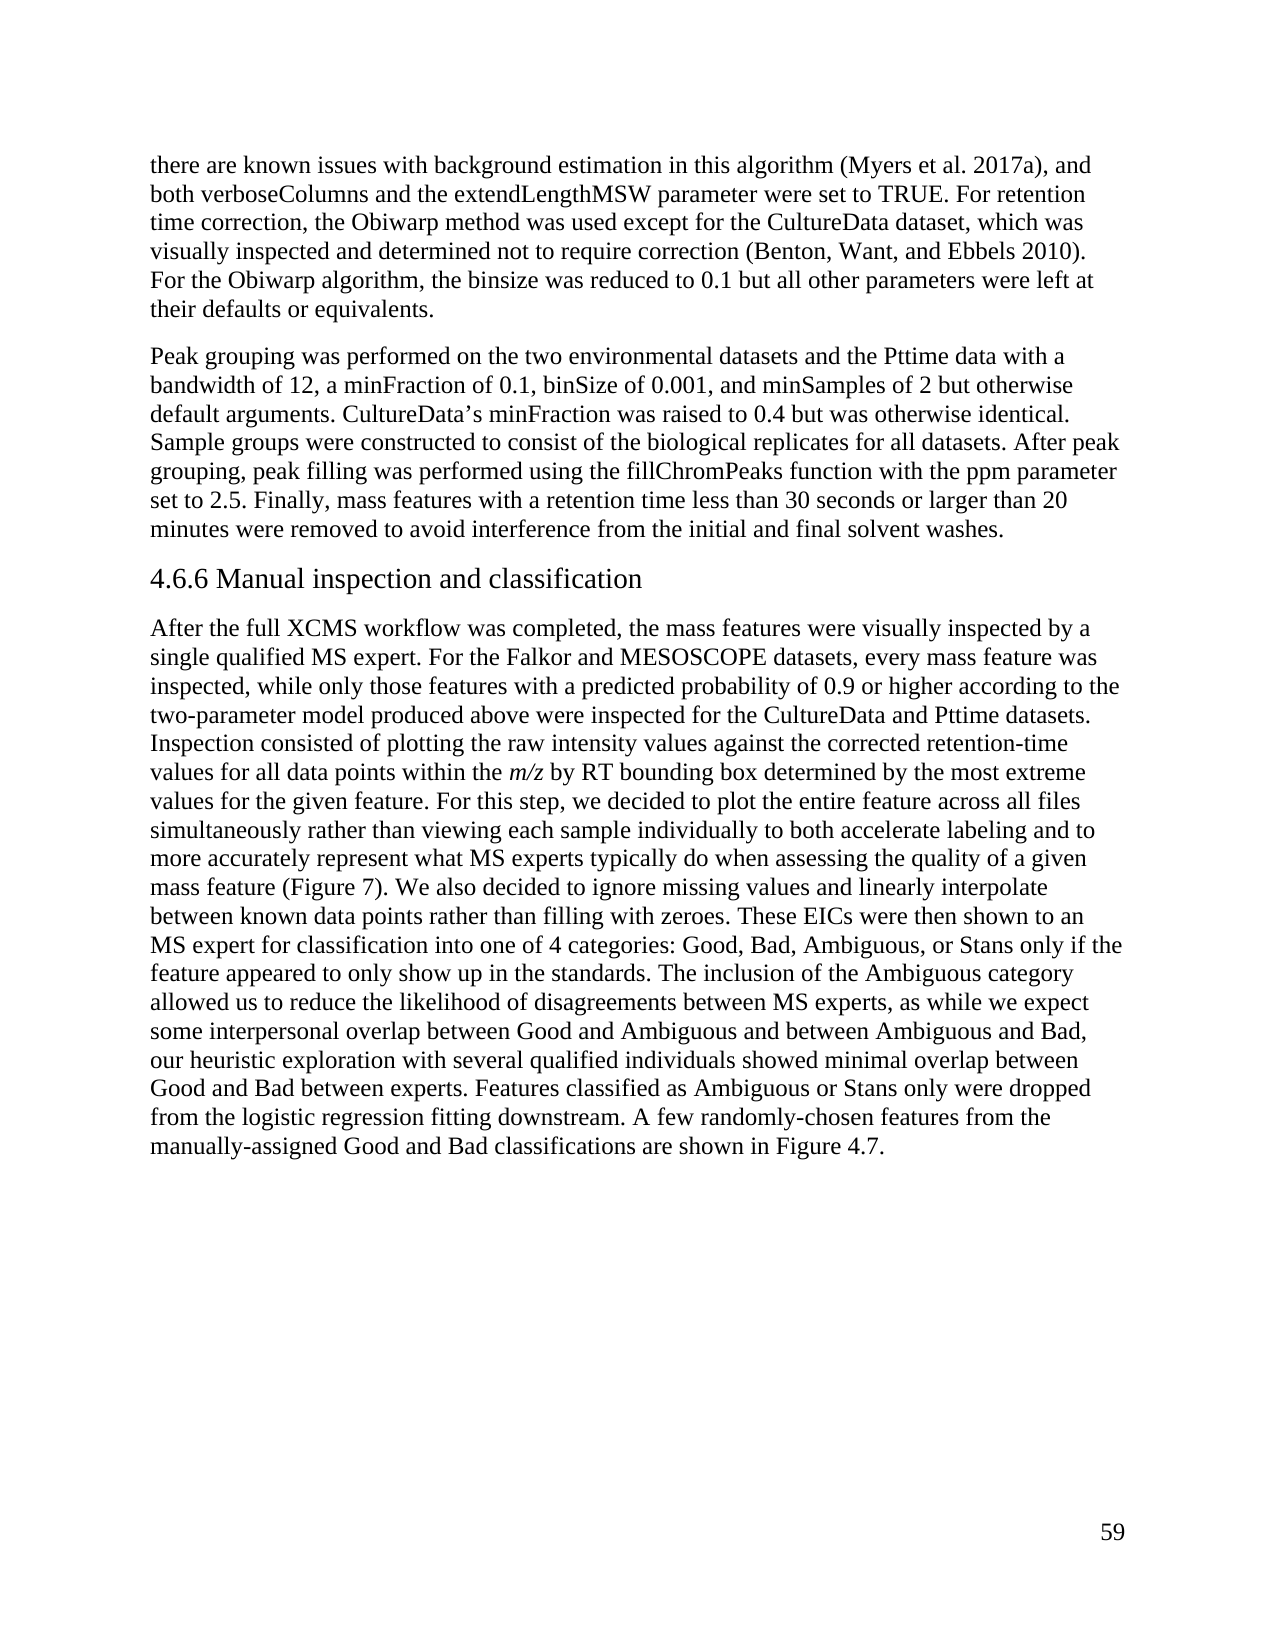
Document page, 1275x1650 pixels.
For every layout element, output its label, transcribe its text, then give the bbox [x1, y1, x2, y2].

text After the full XCMS workflow was completed, the mass features were visually inspected by a single qualified MS expert. For the Falkor and MESOSCOPE datasets, every mass feature was inspected, while only those features with a predicted probability of 0.9 or higher according to the two-parameter model produced above were inspected for the CultureData and Pttime datasets. Inspection consisted of plotting the raw intensity values against the corrected retention-time values for all data points within the m/z by RT bounding box determined by the most extreme values for the given feature. For this step, we decided to plot the entire feature across all files simultaneously rather than viewing each sample individually to both accelerate labeling and to more accurately represent what MS experts typically do when assessing the quality of a given mass feature (Figure 7). We also decided to ignore missing values and linearly interpolate between known data points rather than filling with zeroes. These EICs were then shown to an MS expert for classification into one of 4 categories: Good, Bad, Ambiguous, or Stans only if the feature appeared to only show up in the standards. The inclusion of the Ambiguous category allowed us to reduce the likelihood of disagreements between MS experts, as while we expect some interpersonal overlap between Good and Ambiguous and between Ambiguous and Bad, our heuristic exploration with several qualified individuals showed minimal overlap between Good and Bad between experts. Features classified as Ambiguous or Stans only were dropped from the logistic regression fitting downstream. A few randomly-chosen features from the manually-assigned Good and Bad classifications are shown in Figure 4.7. [150, 613, 1125, 1160]
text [150, 150, 1125, 322]
subtitle 4.6.6 Manual inspection and classification [150, 561, 1125, 595]
text Peak grouping was performed on the two environmental datasets and the Pttime data with a bandwidth of 12, a minFraction of 0.1, binSize of 0.001, and minSamples of 2 but otherwise default arguments. CultureData’s minFraction was raised to 0.4 but was otherwise identical. Sample groups were constructed to consist of the biological replicates for all datasets. After peak grouping, peak filling was performed using the fillChromPeaks function with the ppm parameter set to 2.5. Finally, mass features with a retention time less than 30 seconds or larger than 20 minutes were removed to avoid interference from the initial and final solvent washes. [150, 341, 1125, 542]
